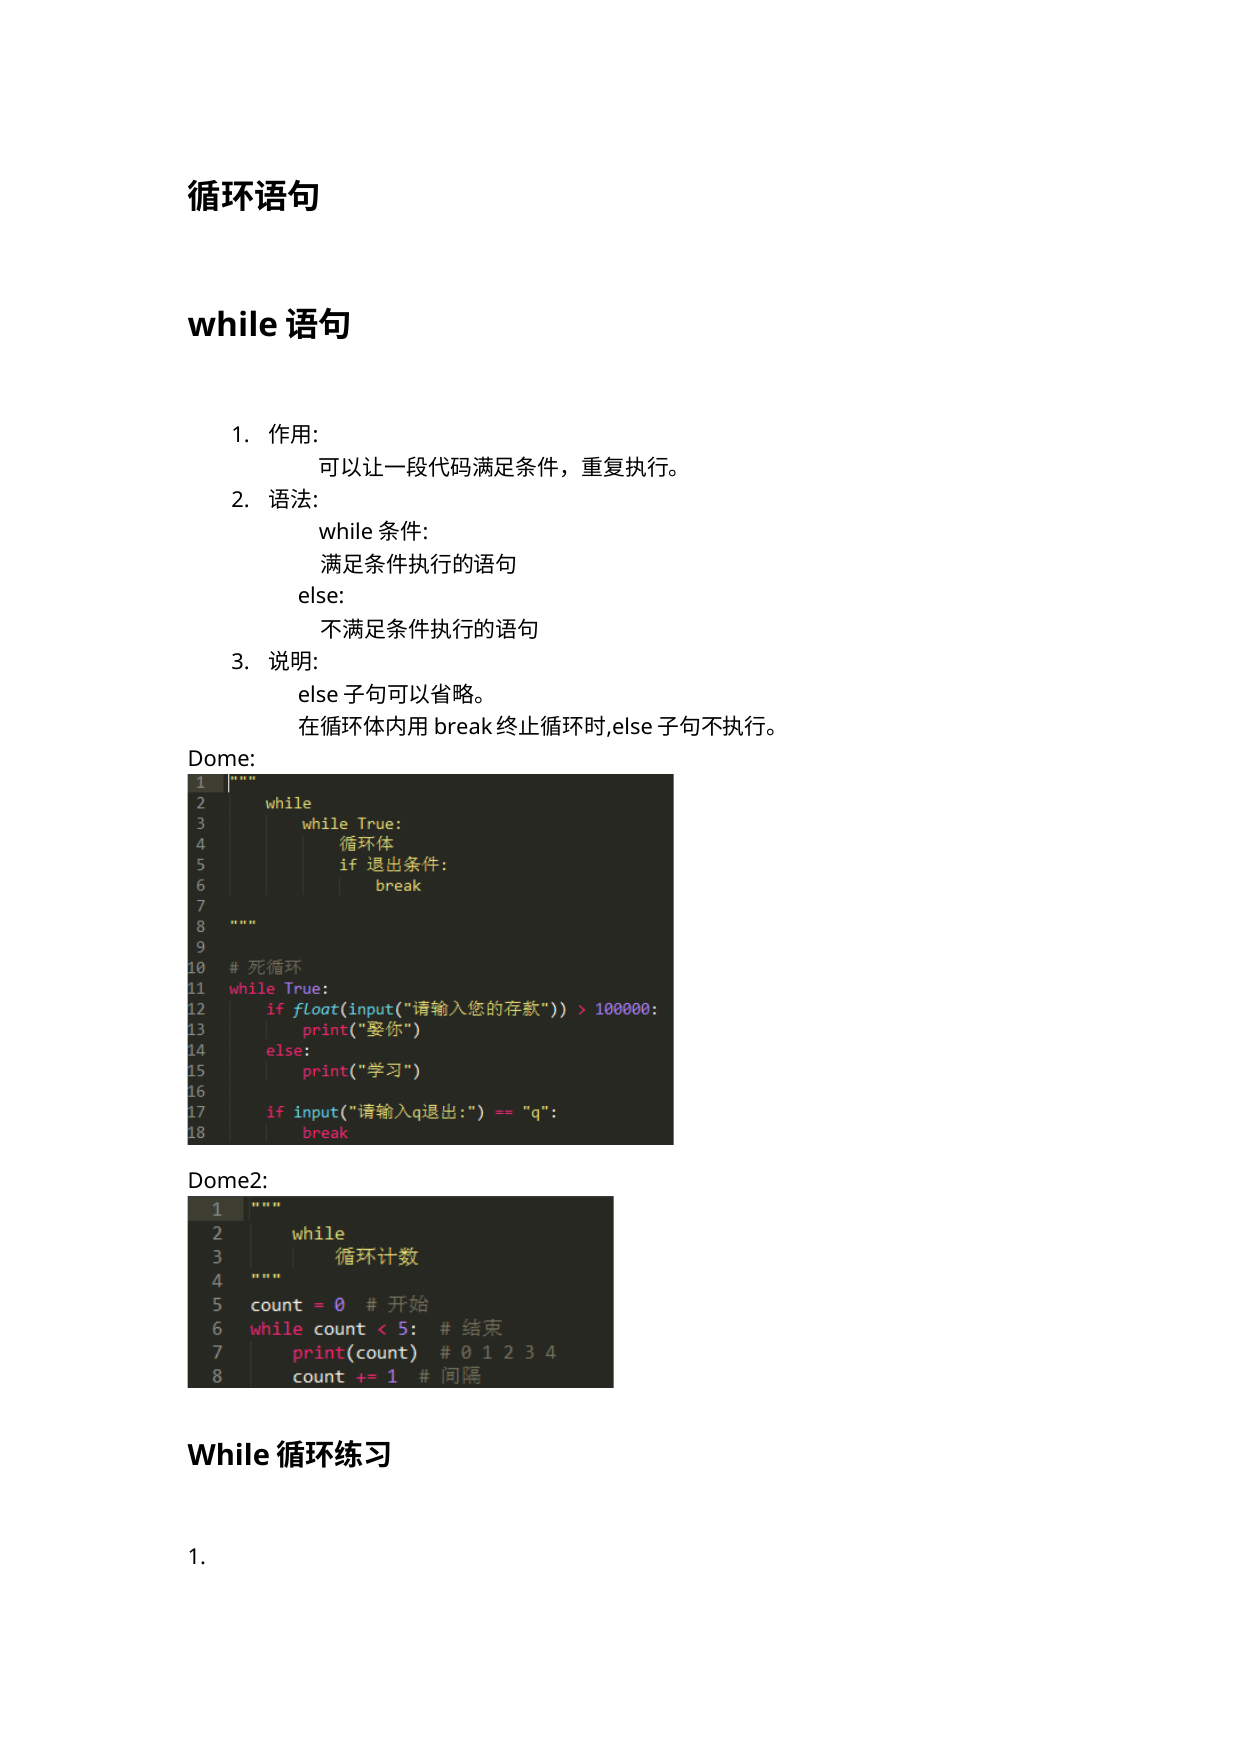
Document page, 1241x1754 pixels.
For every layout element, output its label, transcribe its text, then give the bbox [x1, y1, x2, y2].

list 说明: [231, 644, 1053, 677]
picture [187, 1196, 614, 1388]
text else: [231, 579, 1053, 612]
text 不满足条件执行的语句 [231, 612, 1053, 644]
text else子句可以省略。 [231, 677, 1053, 709]
text 可以让一段代码满足条件，重复执行。 [312, 449, 1053, 482]
picture [187, 774, 674, 1145]
list 语法: [231, 482, 1053, 514]
text 1. [187, 1539, 1053, 1572]
subtitle 循环语句 [187, 162, 1053, 227]
subtitle while语句 [187, 289, 1053, 354]
text 满足条件执行的语句 [231, 547, 1053, 579]
list 作用: [231, 417, 1053, 449]
text 在循环体内用break终止循环时,else子句不执行。 [231, 709, 1053, 742]
subtitle While循环练习 [187, 1421, 1053, 1486]
text while 条件: [275, 514, 1053, 547]
text Dome: [187, 742, 1053, 774]
text Dome2: [187, 1164, 1053, 1197]
